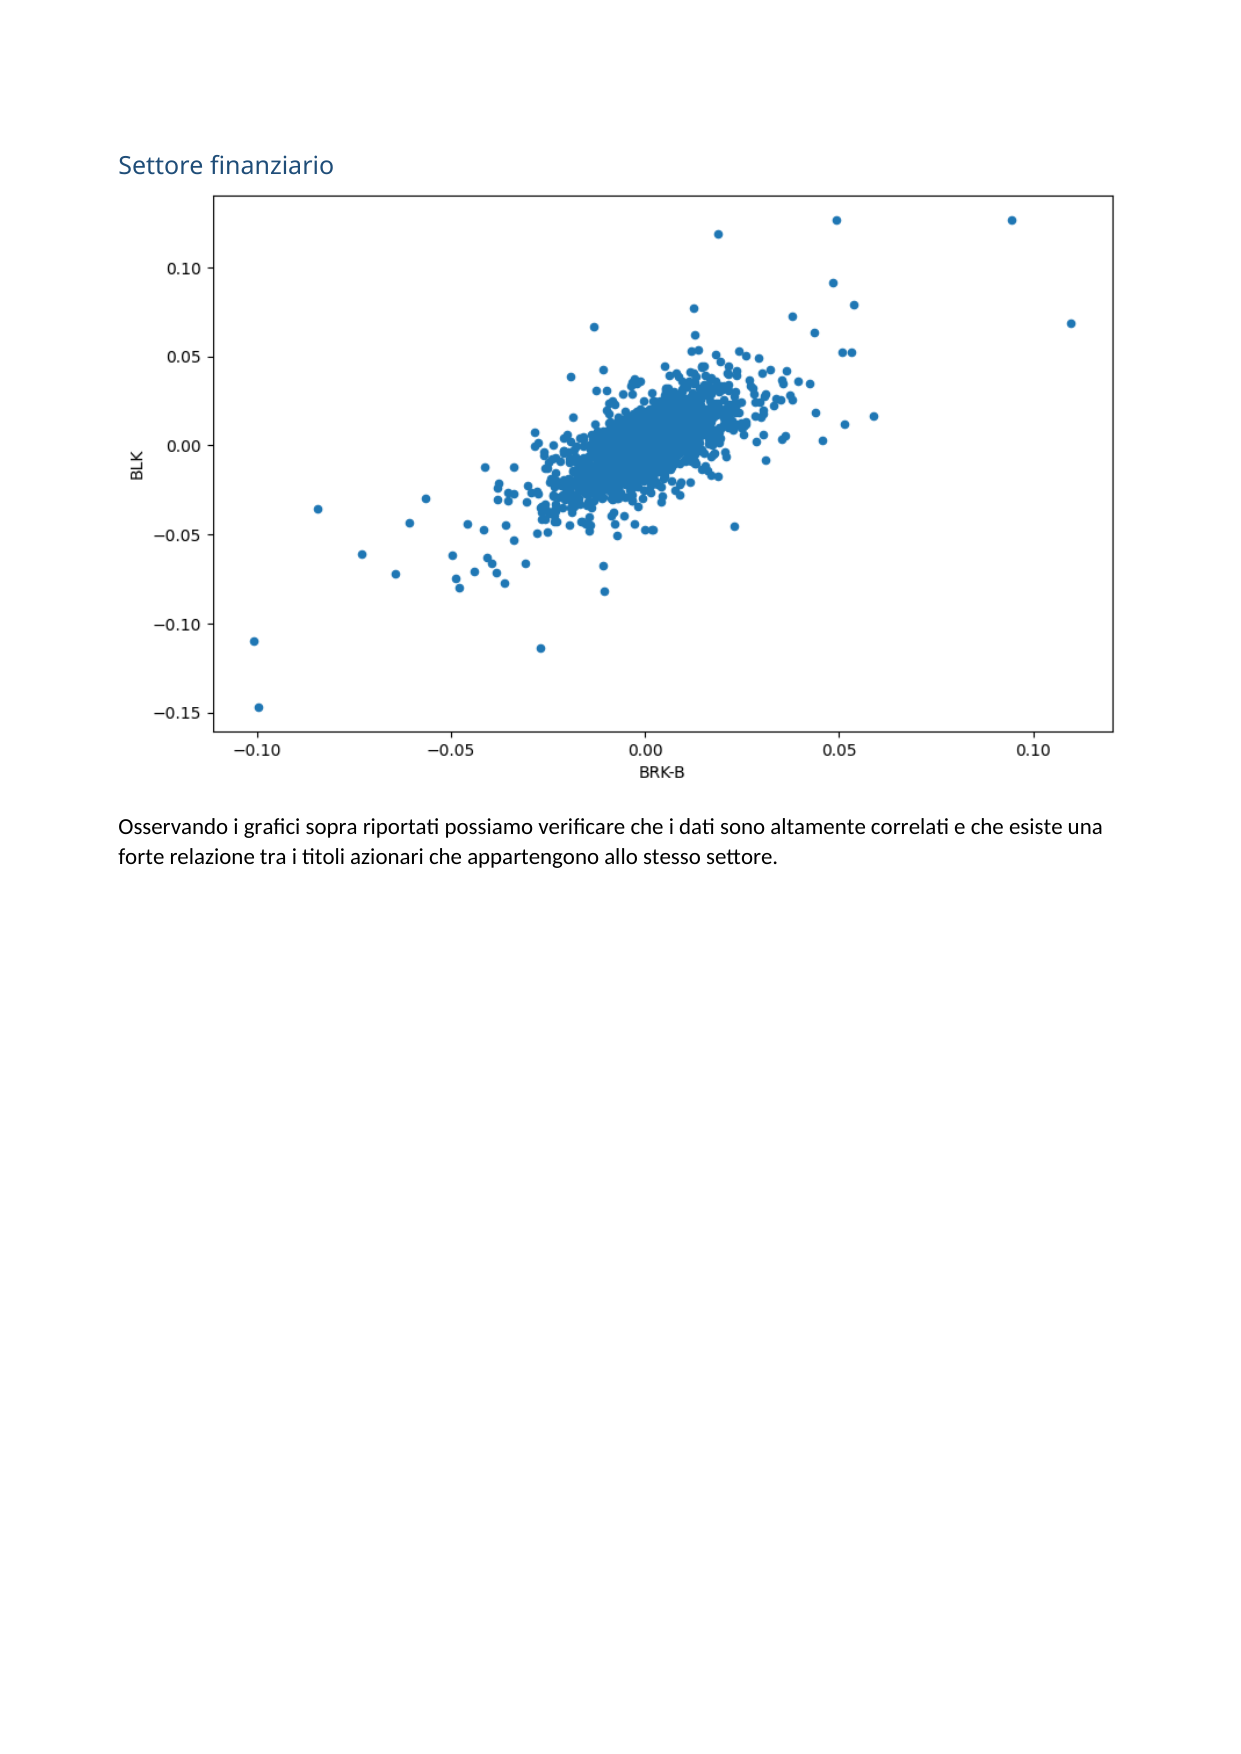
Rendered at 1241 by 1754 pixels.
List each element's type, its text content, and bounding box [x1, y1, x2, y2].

picture [118, 184, 1123, 793]
text Osservando i grafici sopra riportati possiamo verificare che i dati sono altamente correlati e che esiste una forte relazione tra i titoli azionari che appartengono allo stesso settore. [118, 812, 1122, 870]
subtitle Settore finanziario [118, 148, 1122, 182]
